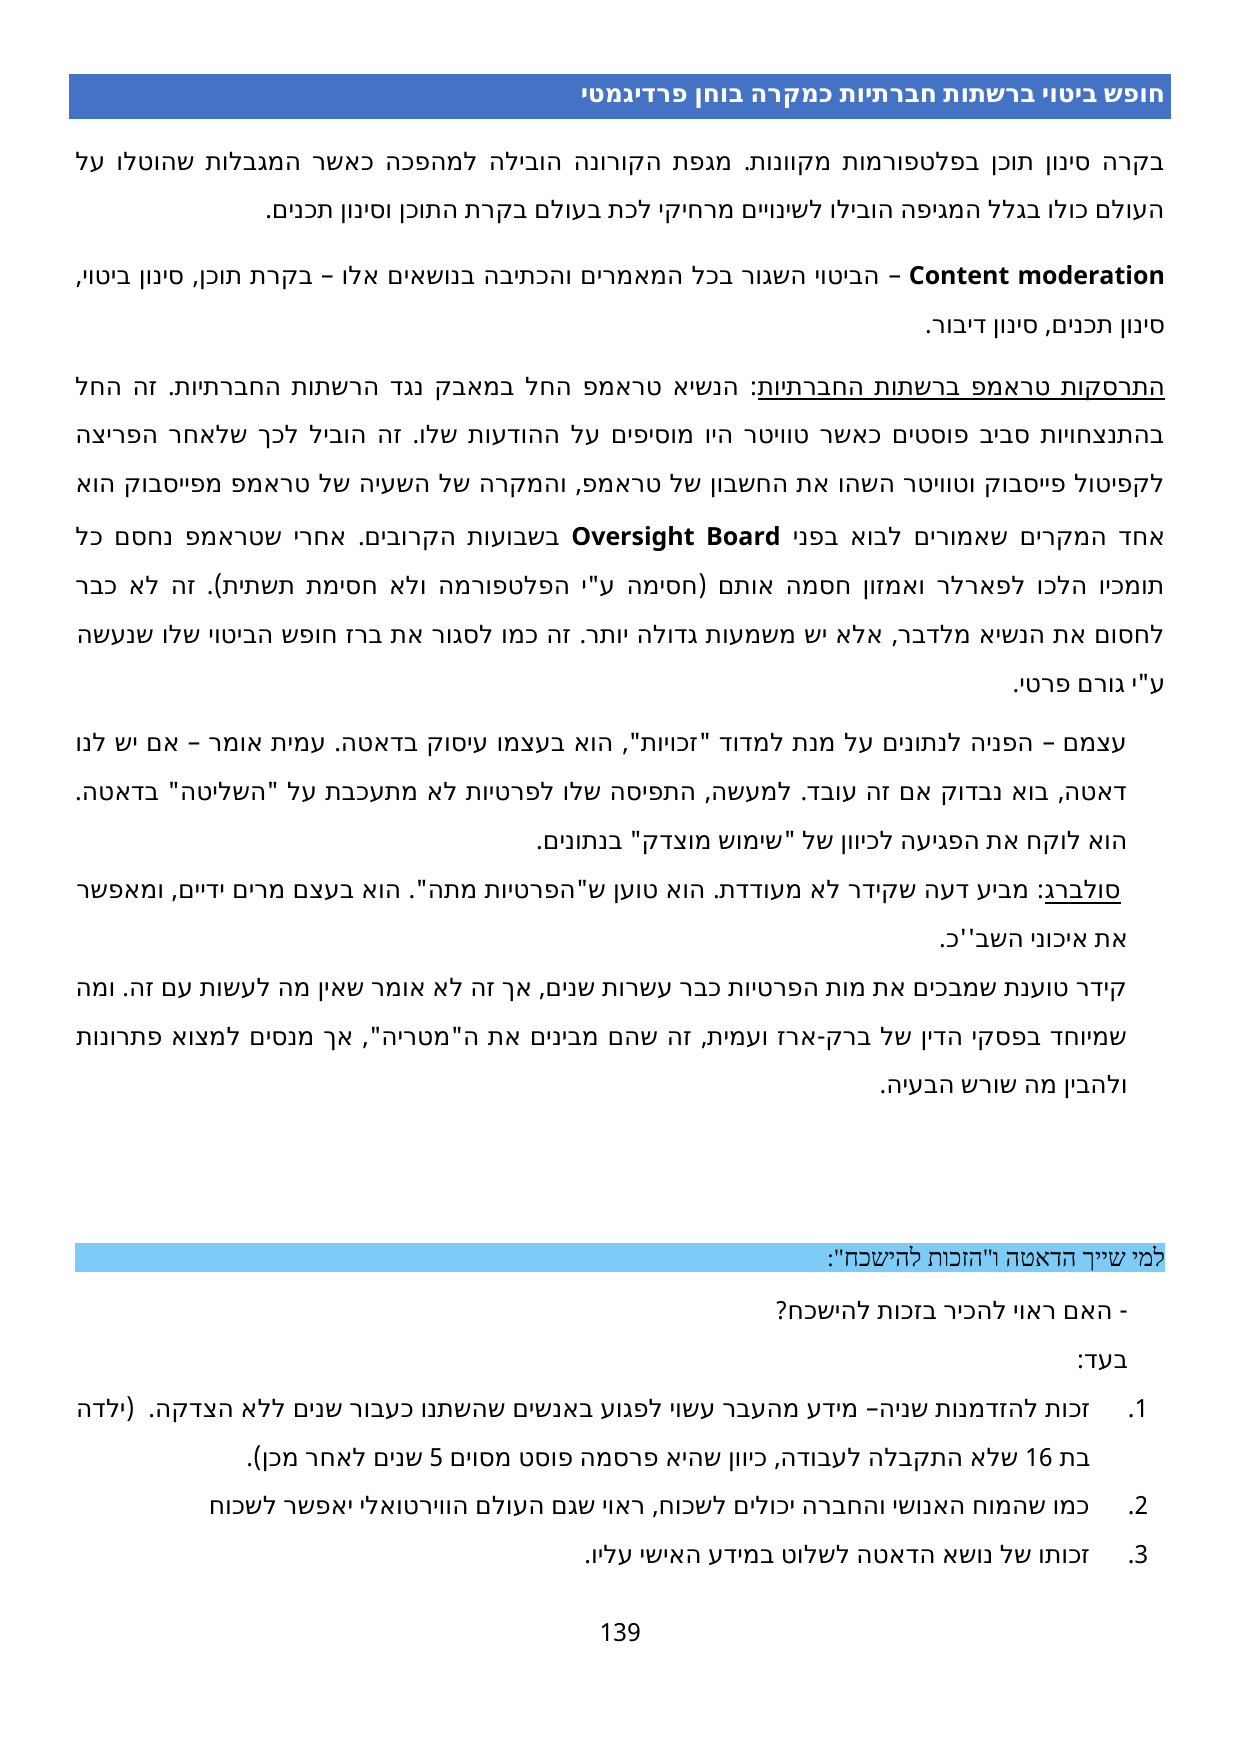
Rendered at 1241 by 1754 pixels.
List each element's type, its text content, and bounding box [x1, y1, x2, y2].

text למי שייך הדאטה ו"הזכות להישכח": [75, 1243, 821, 1272]
text הוא מציג הרבה נתונים על שגיאות האיכונים – ומנסה להוכיח שאין בהם צורך, וזה לא אפקטיבי. קידר מציינת שהשופט עמית מעורה בפרדיגמה הדיגיטלית, ומבין את ההשלכות שלו. הוא שם דגש על הנתונים עצמם – הפניה לנתונים על מנת למדוד "זכויות", הוא בעצמו עיסוק בדאטה. עמית אומר – אם יש לנו דאטה, בוא נבדוק אם זה עובד. למעשה, התפיסה שלו לפרטיות לא מתעכבת על "השליטה" בדאטה. הוא לוקח את הפגיעה לכיוון של "שימוש מוצדק" בנתונים. [75, 729, 1128, 860]
text - האם ראוי להכיר בזכות להישכח? [75, 1297, 1128, 1329]
list כמו שהמוח האנושי והחברה יכולים לשכוח, ראוי שגם העולם הווירטואלי יאפשר לשכוח [75, 1492, 1128, 1525]
text סולברג: מביע דעה שקידר לא מעודדת. הוא טוען ש"הפרטיות מתה". הוא בעצם מרים ידיים, ומאפשר את איכוני השב''כ. [75, 876, 1128, 957]
text קידר טוענת שמבכים את מות הפרטיות כבר עשרות שנים, אך זה לא אומר שאין מה לעשות עם זה. ומה שמיוחד בפסקי הדין של ברק-ארז ועמית, זה שהם מבינים את ה"מטריה", אך מנסים למצוא פתרונות ולהבין מה שורש הבעיה. [75, 974, 1128, 1104]
list זכותו של נושא הדאטה לשלוט במידע האישי עליו. [75, 1541, 1128, 1574]
text בעד: [75, 1346, 1128, 1378]
list זכות להזדמנות שניה– מידע מהעבר עשוי לפגוע באנשים שהשתנו כעבור שנים ללא הצדקה. (ילדה בת 16 שלא התקבלה לעבודה, כיוון שהיא פרסמה פוסט מסוים 5 שנים לאחר מכן). [75, 1395, 1128, 1476]
